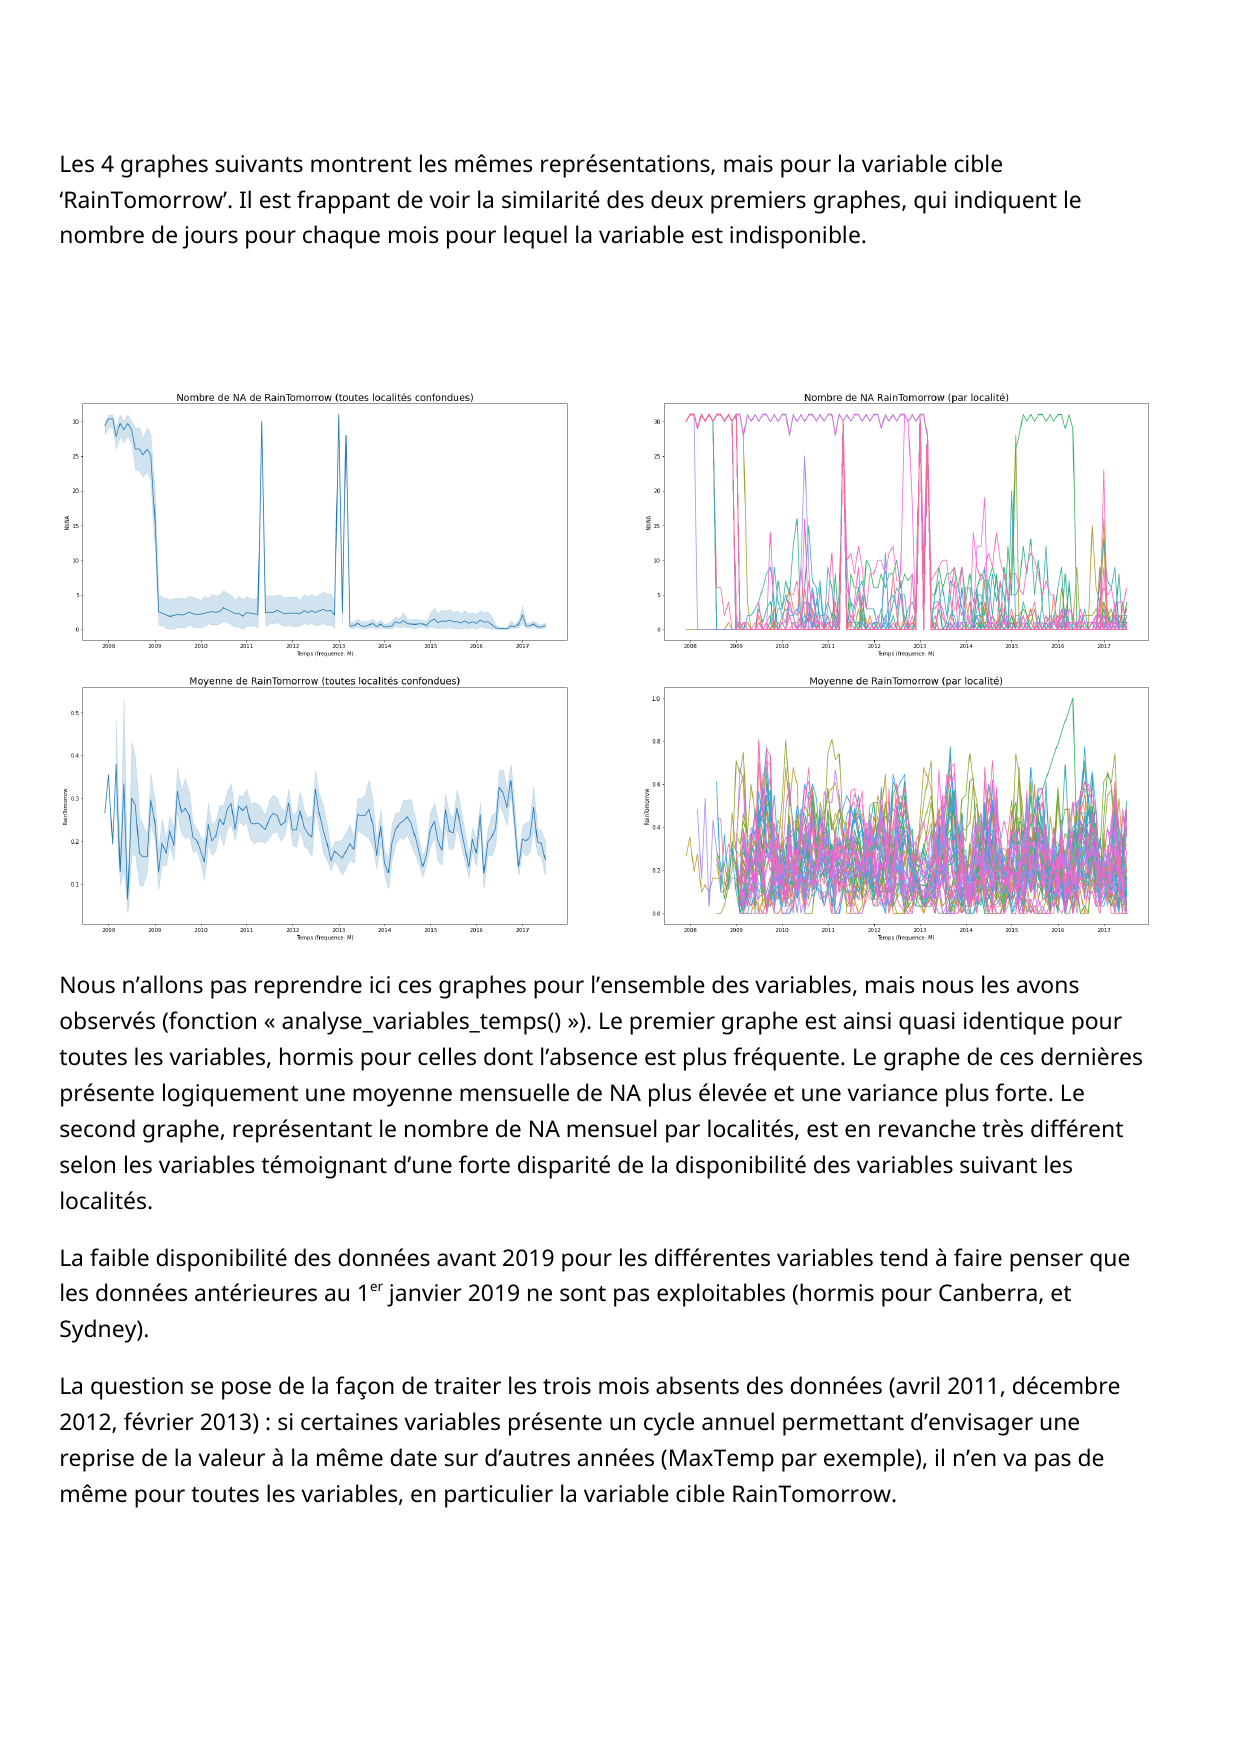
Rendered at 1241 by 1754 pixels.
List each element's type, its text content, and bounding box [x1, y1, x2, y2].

text Nous n’allons pas reprendre ici ces graphes pour l’ensemble des variables, mais nous les avons observés (fonction « analyse_variables_temps() »). Le premier graphe est ainsi quasi identique pour toutes les variables, hormis pour celles dont l’absence est plus fréquente. Le graphe de ces dernières présente logiquement une moyenne mensuelle de NA plus élevée et une variance plus forte. Le second graphe, représentant le nombre de NA mensuel par localités, est en revanche très différent selon les variables témoignant d’une forte disparité de la disponibilité des variables suivant les localités. [59, 969, 1152, 1216]
text La question se pose de la façon de traiter les trois mois absents des données (avril 2011, décembre 2012, février 2013) : si certaines variables présente un cycle annuel permettant d’envisager une reprise de la valeur à la même date sur d’autres années (MaxTemp par exemple), il n’en va pas de même pour toutes les variables, en particulier la variable cible RainTomorrow. [59, 1370, 1152, 1509]
text La faible disponibilité des données avant 2019 pour les différentes variables tend à faire penser que les données antérieures au 1er janvier 2019 ne sont pas exploitables (hormis pour Canberra, et Sydney). [59, 1241, 1152, 1344]
picture [59, 389, 1152, 944]
text Les 4 graphes suivants montrent les mêmes représentations, mais pour la variable cible ‘RainTomorrow’. Il est frappant de voir la similarité des deux premiers graphes, qui indiquent le nombre de jours pour chaque mois pour lequel la variable est indisponible. [59, 148, 1152, 251]
